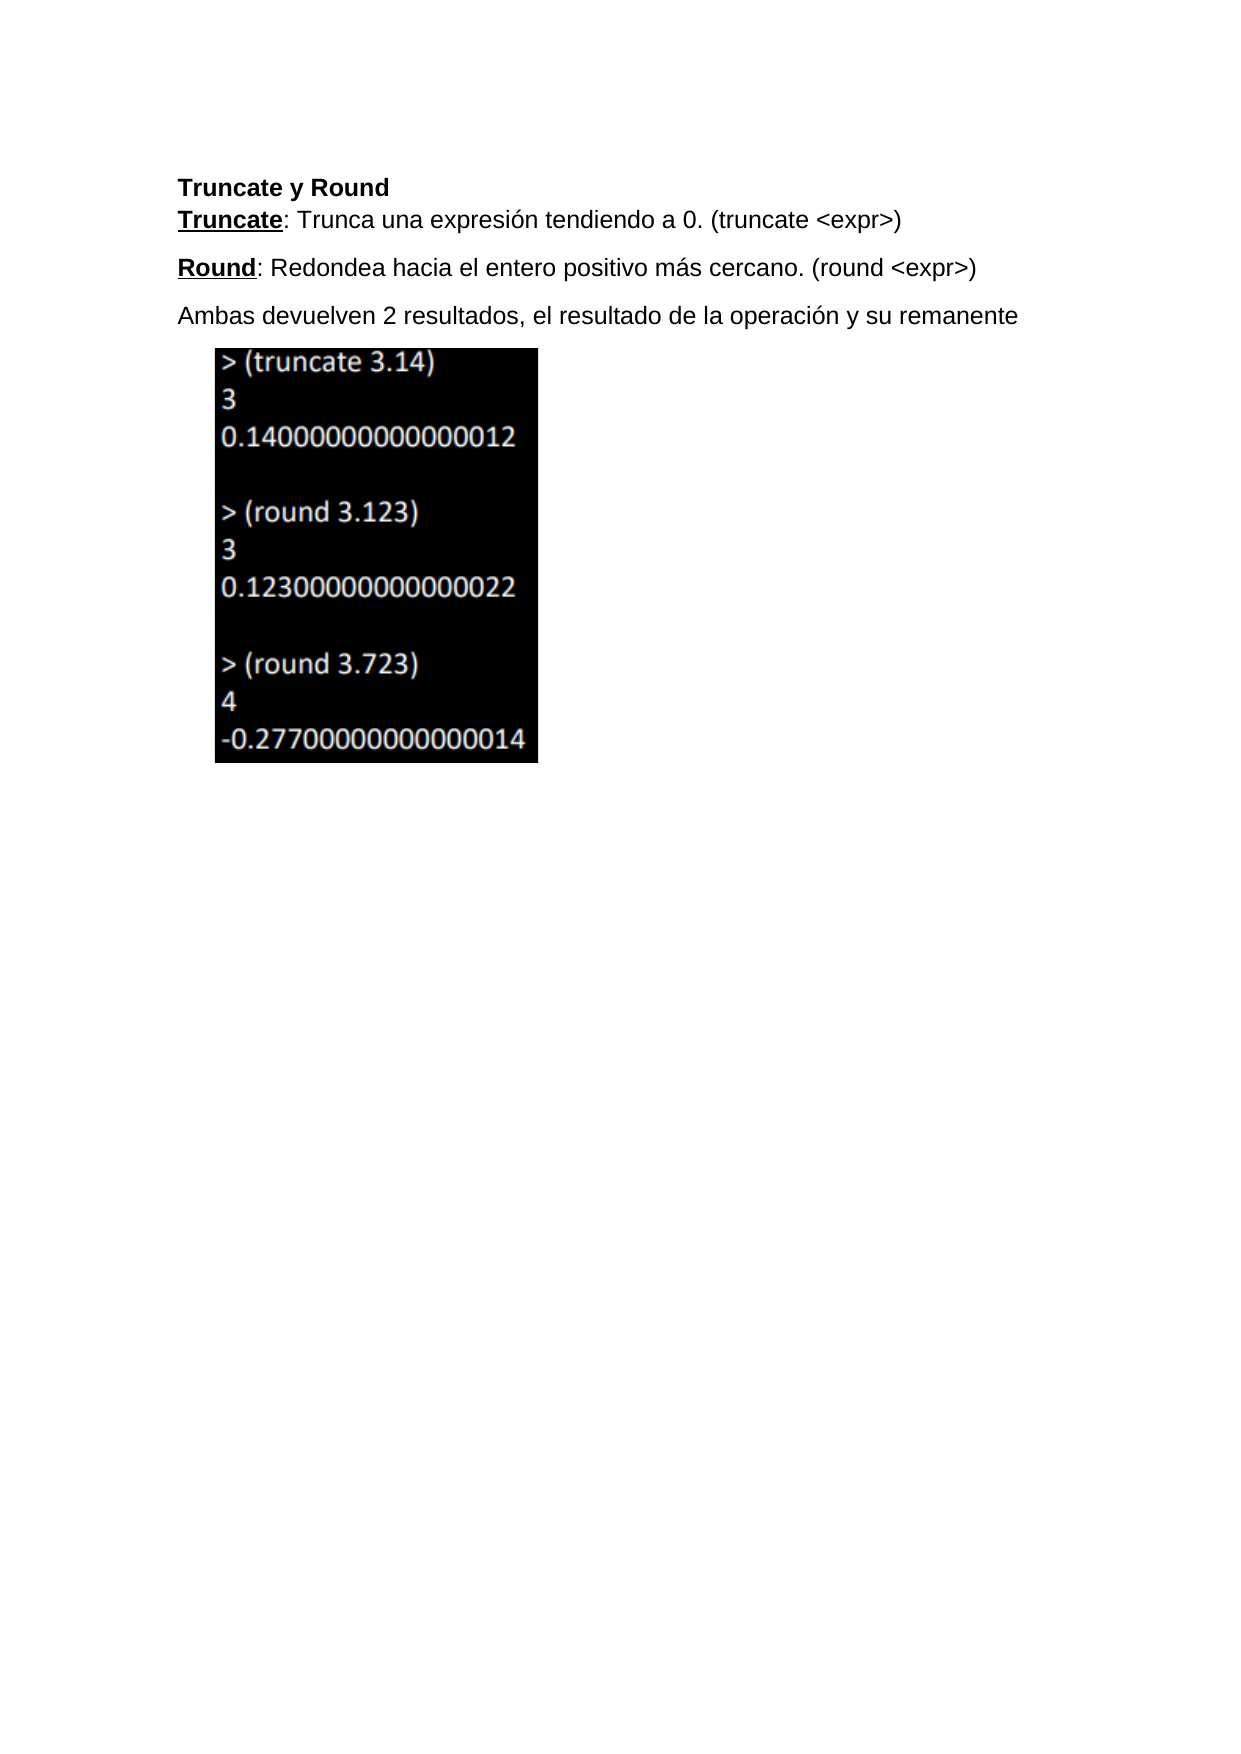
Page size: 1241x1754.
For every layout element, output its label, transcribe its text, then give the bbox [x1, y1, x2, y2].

text Round: Redondea hacia el entero positivo más cercano. (round <expr>) [177, 253, 1107, 282]
picture [214, 348, 539, 763]
subtitle Truncate y Round [177, 173, 1107, 201]
text Truncate: Trunca una expresión tendiendo a 0. (truncate <expr>) [177, 206, 1107, 234]
text Ambas devuelven 2 resultados, el resultado de la operación y su remanente [177, 301, 1107, 330]
